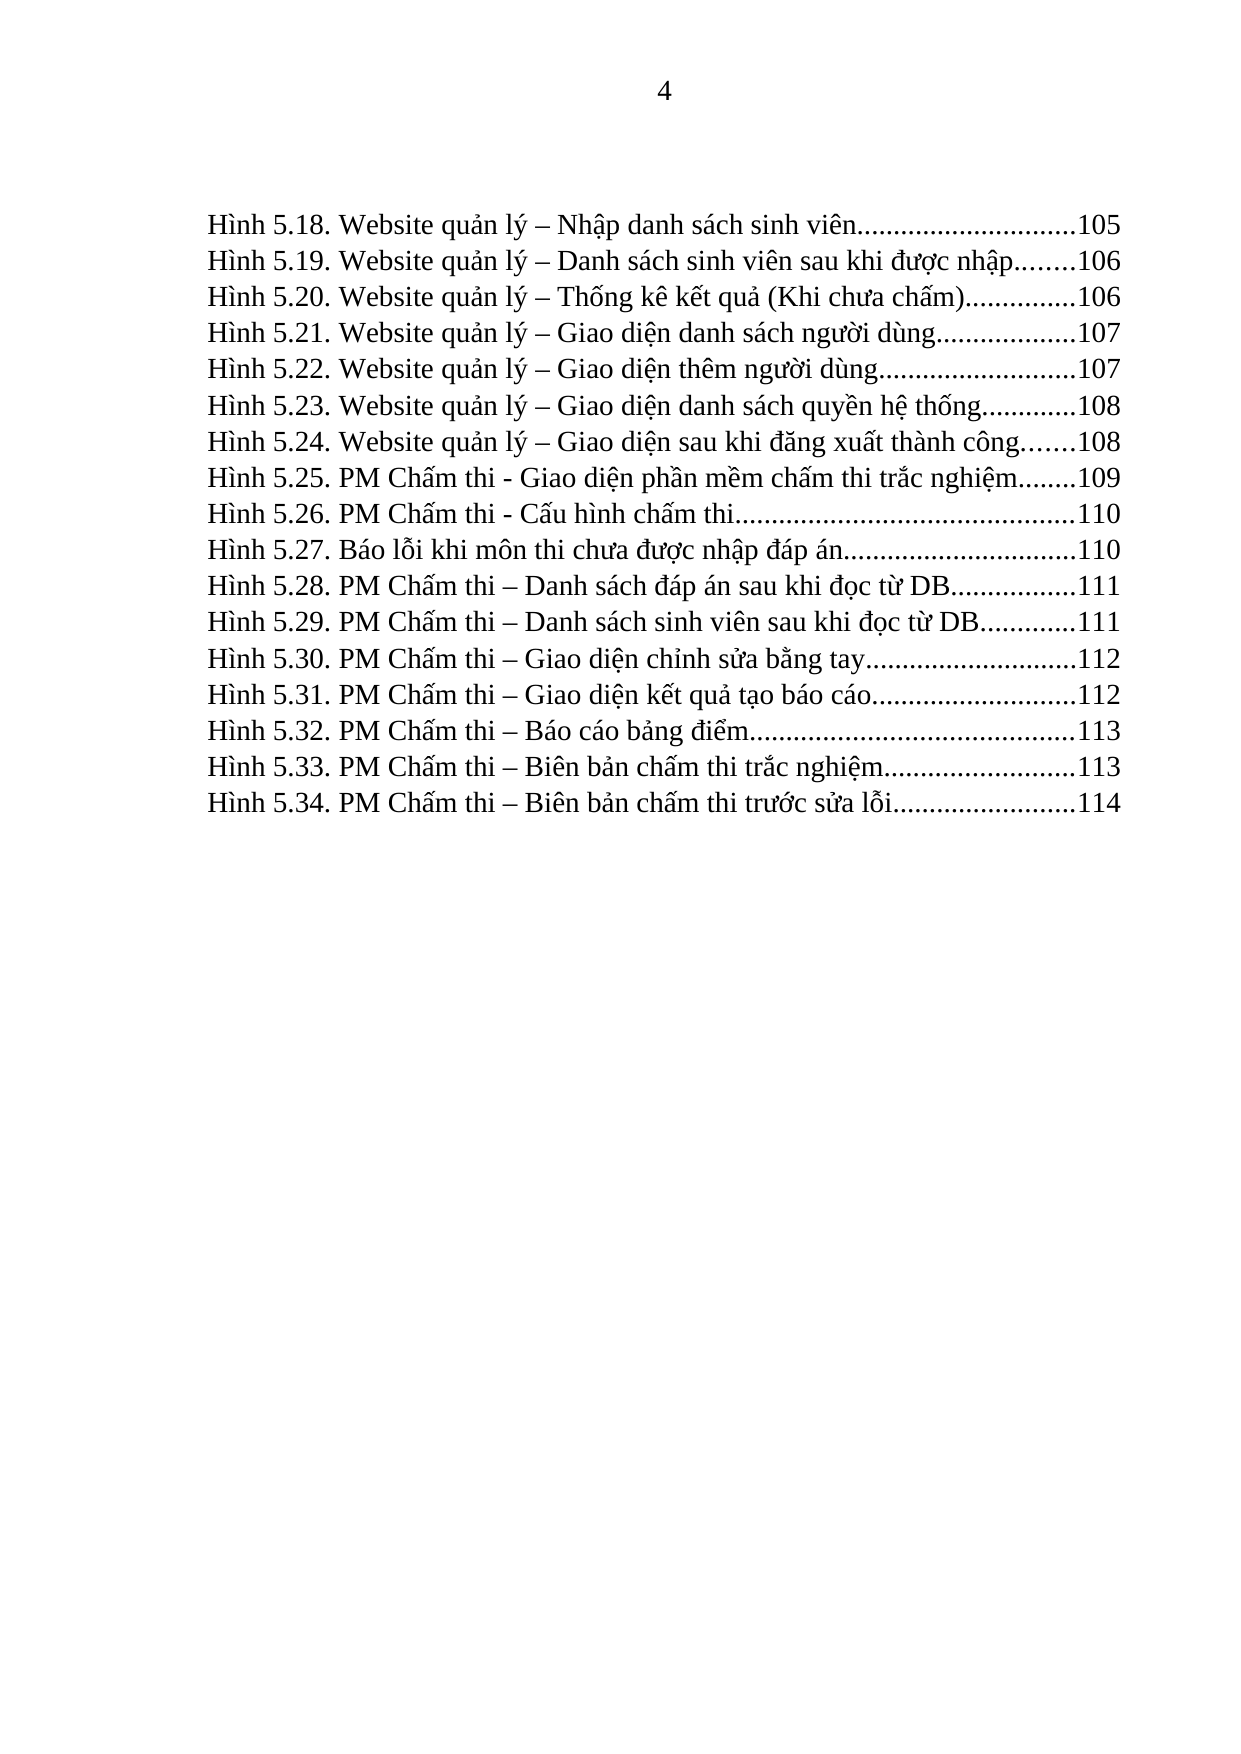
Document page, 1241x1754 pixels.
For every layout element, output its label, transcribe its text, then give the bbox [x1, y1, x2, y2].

text Hình 5.33. PM Chấm thi – Biên bản chấm thi trắc nghiệm 113 [207, 749, 1122, 783]
text Hình 5.19. Website quản lý – Danh sách sinh viên sau khi được nhập. 106 [207, 243, 1122, 277]
text Hình 5.23. Website quản lý – Giao diện danh sách quyền hệ thống 108 [207, 388, 1122, 421]
text Hình 5.20. Website quản lý – Thống kê kết quả (Khi chưa chấm) 106 [207, 279, 1122, 313]
text Hình 5.25. PM Chấm thi - Giao diện phần mềm chấm thi trắc nghiệm 109 [207, 460, 1122, 493]
text Hình 5.24. Website quản lý – Giao diện sau khi đăng xuất thành công 108 [207, 424, 1122, 457]
text Hình 5.32. PM Chấm thi – Báo cáo bảng điểm 113 [207, 713, 1122, 747]
text Hình 5.18. Website quản lý – Nhập danh sách sinh viên 105 [207, 207, 1122, 241]
text Hình 5.27. Báo lỗi khi môn thi chưa được nhập đáp án 110 [207, 532, 1122, 566]
text Hình 5.30. PM Chấm thi – Giao diện chỉnh sửa bằng tay 112 [207, 641, 1122, 674]
text Hình 5.28. PM Chấm thi – Danh sách đáp án sau khi đọc từ DB 111 [207, 568, 1122, 602]
text Hình 5.31. PM Chấm thi – Giao diện kết quả tạo báo cáo 112 [207, 677, 1122, 710]
text Hình 5.29. PM Chấm thi – Danh sách sinh viên sau khi đọc từ DB 111 [207, 604, 1122, 638]
text Hình 5.26. PM Chấm thi - Cấu hình chấm thi 110 [207, 496, 1122, 530]
text Hình 5.34. PM Chấm thi – Biên bản chấm thi trước sửa lỗi 114 [207, 785, 1122, 819]
text Hình 5.21. Website quản lý – Giao diện danh sách người dùng 107 [207, 315, 1122, 349]
text Hình 5.22. Website quản lý – Giao diện thêm người dùng 107 [207, 352, 1122, 385]
